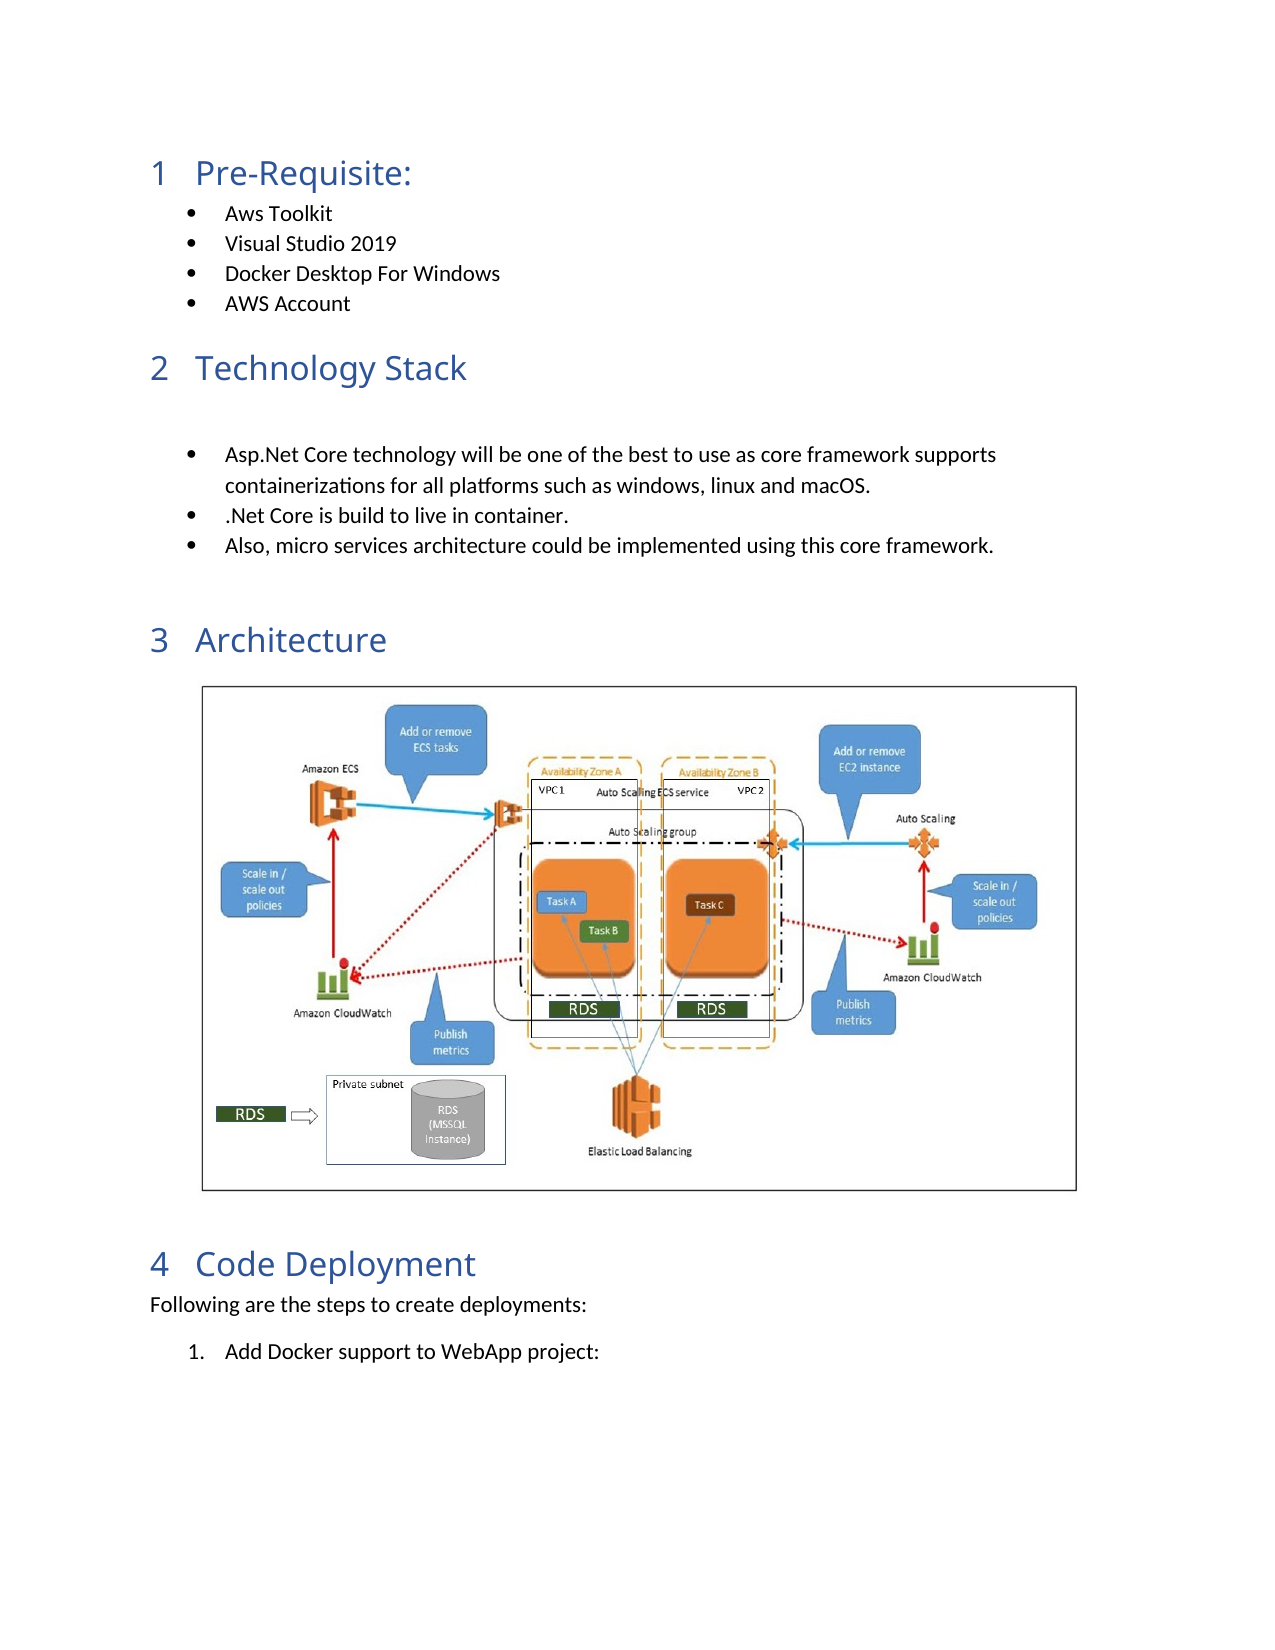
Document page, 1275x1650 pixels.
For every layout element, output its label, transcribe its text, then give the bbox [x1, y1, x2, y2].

text Following are the steps to create deployments: [150, 1290, 1125, 1318]
list Visual Studio 2019 [187, 229, 1125, 257]
subtitle Pre-Requisite: [150, 150, 1125, 195]
list Docker Desktop For Windows [187, 259, 1125, 287]
list .Net Core is build to live in container. [187, 501, 1125, 529]
subtitle Code Deployment [150, 1241, 1125, 1287]
subtitle Architecture [150, 617, 1125, 662]
list AWS Account [187, 289, 1125, 318]
list Add Docker support to WebApp project: [187, 1337, 1125, 1395]
subtitle Technology Stack [150, 345, 1125, 390]
list Also, micro services architecture could be implemented using this core framework. [187, 531, 1125, 589]
list Aws Toolkit [187, 199, 1125, 227]
list Asp.Net Core technology will be one of the best to use as core framework supports containerizations for all platforms such as windows, linux and macOS. [187, 441, 1125, 499]
picture [150, 665, 1125, 1214]
